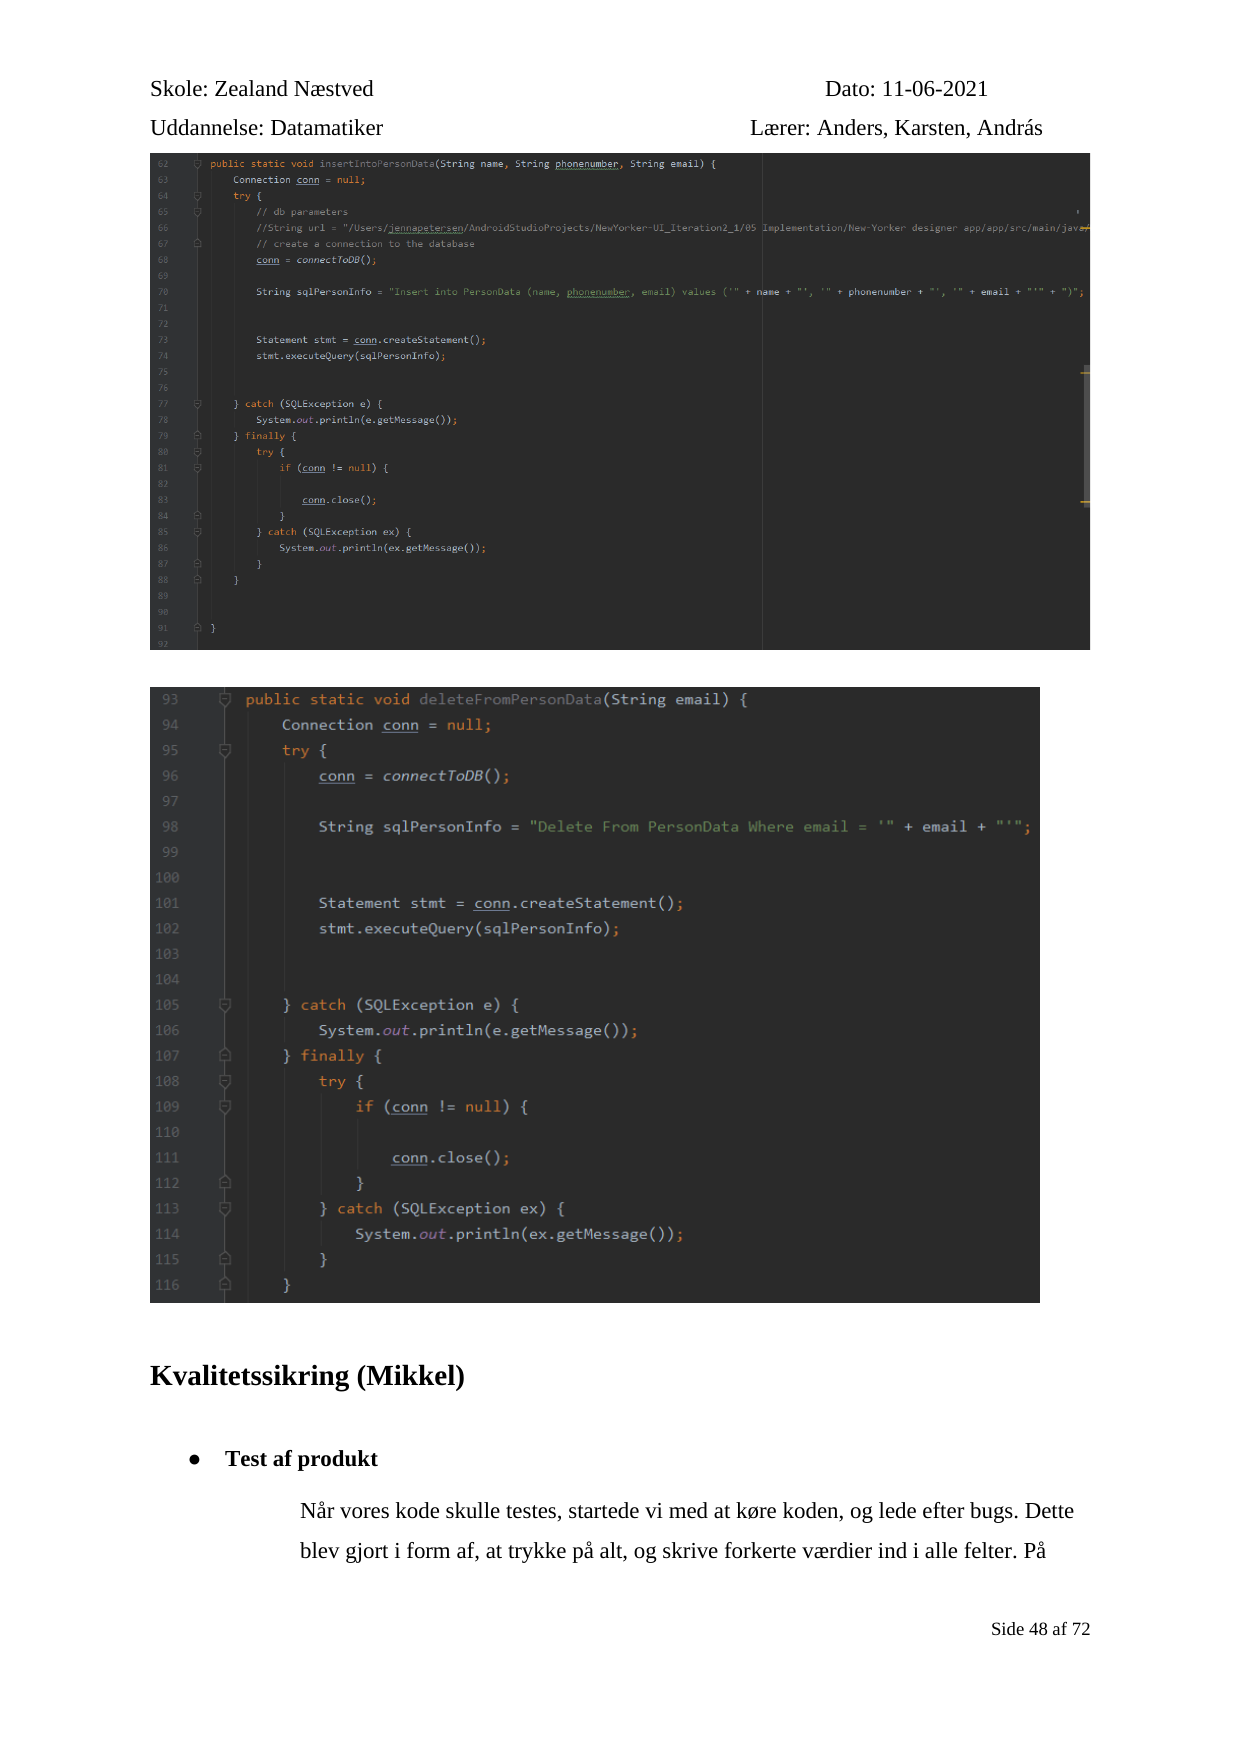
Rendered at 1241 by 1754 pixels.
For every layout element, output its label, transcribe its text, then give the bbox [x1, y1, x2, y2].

subtitle Test af produkt [187, 1445, 1090, 1472]
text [300, 1497, 1090, 1563]
picture [150, 153, 1091, 650]
picture [150, 687, 1040, 1303]
subtitle Kvalitetssikring (Mikkel) [150, 1358, 1090, 1391]
